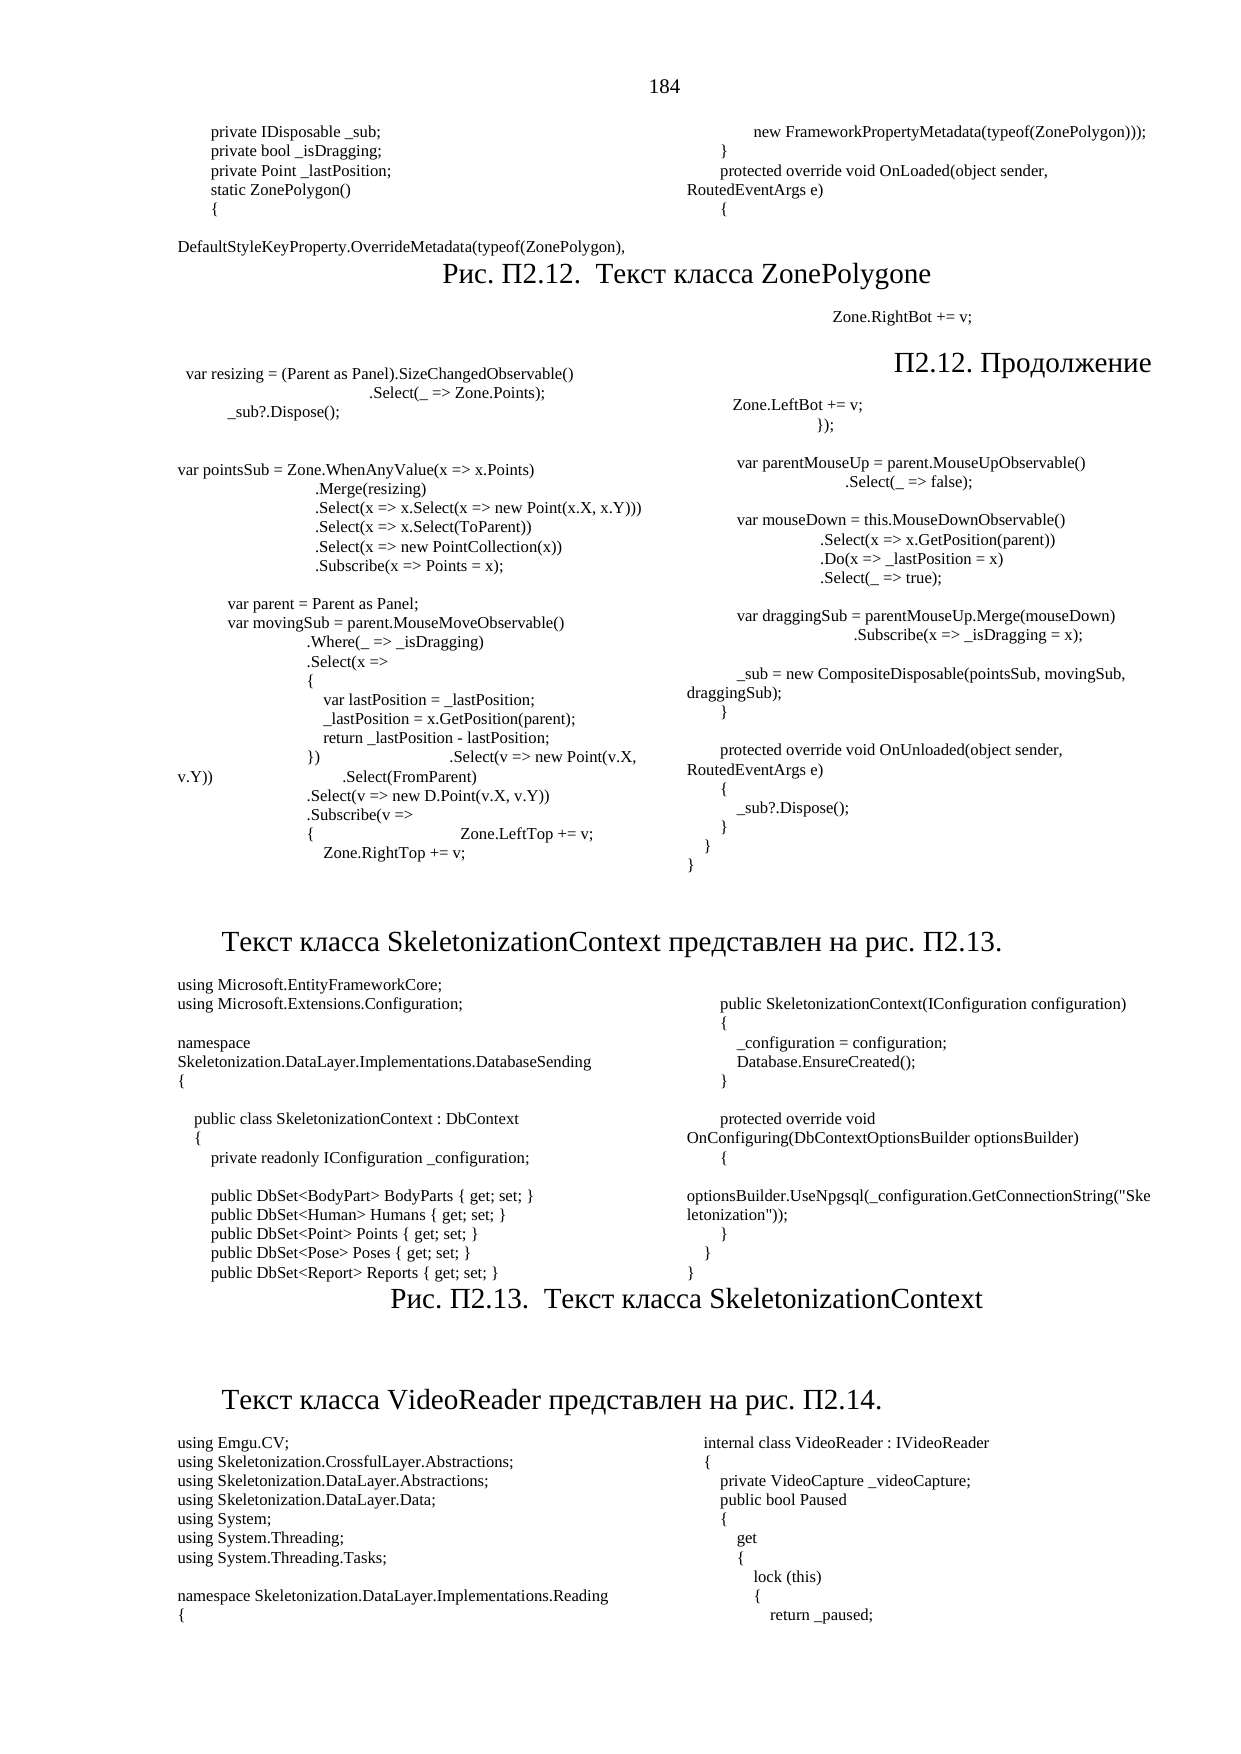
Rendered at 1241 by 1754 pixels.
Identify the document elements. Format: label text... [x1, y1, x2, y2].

text public SkeletonizationContext(IConfiguration configuration) [687, 994, 1152, 1013]
text private bool _isDragging; [177, 141, 642, 160]
text protected override void OnConfiguring(DbContextOptionsBuilder optionsBuilder) [687, 1109, 1152, 1147]
text .Select(x => x.Select(ToParent)) [177, 517, 642, 536]
text namespace Skeletonization.DataLayer.Implementations.Reading [177, 1586, 642, 1605]
text public DbSet<Human> Humans { get; set; } [177, 1205, 642, 1224]
text var parent = Parent as Panel; [177, 594, 642, 613]
text { [177, 1071, 642, 1090]
text using Skeletonization.DataLayer.Abstractions; [177, 1471, 642, 1490]
text using Emgu.CV; [177, 1432, 642, 1452]
text { [687, 1547, 1152, 1567]
text } [687, 1262, 1152, 1282]
text var lastPosition = _lastPosition; [177, 690, 642, 709]
text } [687, 141, 1152, 160]
text } [687, 1071, 1152, 1090]
text .Select(v => new D.Point(v.X, v.Y)) [177, 786, 642, 805]
text _sub?.Dispose(); [687, 798, 1152, 817]
text _sub = new CompositeDisposable(pointsSub, movingSub, draggingSub); [687, 663, 1152, 702]
text { [687, 1013, 1152, 1032]
text Database.EnsureCreated(); [687, 1052, 1152, 1071]
text Текст класса VideoReader представлен на рис. П2.14. [177, 1382, 1152, 1416]
text { [687, 1509, 1152, 1528]
text } [687, 1224, 1152, 1243]
text var mouseDown = this.MouseDownObservable() [687, 510, 1152, 529]
text private IDisposable _sub; [177, 122, 642, 141]
text using Skeletonization.CrossfulLayer.Abstractions; [177, 1452, 642, 1471]
text static ZonePolygon() [177, 179, 642, 199]
text { [177, 1605, 642, 1624]
text .Select(x => new PointCollection(x)) [177, 536, 642, 556]
text Текст класса SkeletonizationContext представлен на рис. П2.13. [177, 924, 1152, 958]
text using Skeletonization.DataLayer.Data; [177, 1490, 642, 1509]
text optionsBuilder.UseNpgsql(_configuration.GetConnectionString("Skeletonization")); [687, 1167, 1152, 1224]
text .Subscribe(x => Points = x); [177, 556, 642, 575]
text П2.12. Продолжение [687, 345, 1152, 378]
text lock (this) [687, 1567, 1152, 1586]
text .Do(x => _lastPosition = x) [687, 548, 1152, 568]
text .Select(x => [177, 651, 642, 671]
text var resizing = (Parent as Panel).SizeChangedObservable() [177, 364, 642, 383]
text .Select(_ => Zone.Points); [177, 383, 642, 402]
text protected override void OnUnloaded(object sender, RoutedEventArgs e) [687, 740, 1152, 778]
text public DbSet<BodyPart> BodyParts { get; set; } [177, 1186, 642, 1205]
text } [687, 702, 1152, 721]
text .Select(_ => true); [687, 568, 1152, 587]
text new FrameworkPropertyMetadata(typeof(ZonePolygon))); [687, 122, 1152, 141]
text Zone.RightTop += v; [177, 843, 642, 862]
text .Subscribe(x => _isDragging = x); [687, 625, 1152, 644]
text DefaultStyleKeyProperty.OverrideMetadata(typeof(ZonePolygon), [177, 218, 642, 256]
text using System.Threading; [177, 1528, 642, 1547]
text public DbSet<Pose> Poses { get; set; } [177, 1243, 642, 1262]
text using Microsoft.Extensions.Configuration; [177, 994, 642, 1013]
text _configuration = configuration; [687, 1032, 1152, 1052]
text Zone.RightBot += v; [687, 306, 1152, 326]
text public DbSet<Point> Points { get; set; } [177, 1224, 642, 1243]
text using System; [177, 1509, 642, 1528]
text Zone.LeftBot += v; [687, 395, 1152, 414]
text }); [687, 414, 1152, 433]
text Рис. П2.12. Текст класса ZonePolygone [177, 256, 1152, 290]
text { [687, 1147, 1152, 1167]
text return _paused; [687, 1605, 1152, 1624]
text namespace Skeletonization.DataLayer.Implementations.DatabaseSending [177, 1032, 642, 1071]
text get [687, 1528, 1152, 1547]
text { [687, 1586, 1152, 1605]
text public bool Paused [687, 1490, 1152, 1509]
text { [687, 199, 1152, 218]
text .Where(_ => _isDragging) [177, 632, 642, 651]
text using Microsoft.EntityFrameworkCore; [177, 975, 642, 994]
text { [687, 778, 1152, 798]
text }) .Select(v => new Point(v.X, v.Y)) .Select(FromParent) [177, 747, 642, 786]
text Рис. П2.13. Текст класса SkeletonizationContext [177, 1282, 1152, 1315]
text _sub?.Dispose(); [177, 402, 642, 421]
text } [687, 855, 1152, 874]
text { [177, 199, 642, 218]
text using System.Threading.Tasks; [177, 1547, 642, 1567]
text private readonly IConfiguration _configuration; [177, 1147, 642, 1167]
text } [687, 1243, 1152, 1262]
text internal class VideoReader : IVideoReader [687, 1432, 1152, 1452]
text var movingSub = parent.MouseMoveObservable() [177, 613, 642, 632]
text { [177, 671, 642, 690]
text private Point _lastPosition; [177, 160, 642, 179]
text { Zone.LeftTop += v; [177, 824, 642, 843]
text protected override void OnLoaded(object sender, RoutedEventArgs e) [687, 160, 1152, 199]
text .Select(_ => false); [687, 472, 1152, 491]
text .Subscribe(v => [177, 805, 642, 824]
text public class SkeletonizationContext : DbContext [177, 1109, 642, 1128]
text { [687, 1452, 1152, 1471]
text { [177, 1128, 642, 1147]
text var parentMouseUp = parent.MouseUpObservable() [687, 453, 1152, 472]
text _lastPosition = x.GetPosition(parent); [177, 709, 642, 728]
text private VideoCapture _videoCapture; [687, 1471, 1152, 1490]
text var pointsSub = Zone.WhenAnyValue(x => x.Points) [177, 460, 642, 479]
text return _lastPosition - lastPosition; [177, 728, 642, 747]
text .Select(x => x.GetPosition(parent)) [687, 529, 1152, 548]
text var draggingSub = parentMouseUp.Merge(mouseDown) [687, 606, 1152, 625]
text .Merge(resizing) [177, 479, 642, 498]
text .Select(x => x.Select(x => new Point(x.X, x.Y))) [177, 498, 642, 517]
text public DbSet<Report> Reports { get; set; } [177, 1262, 642, 1282]
text } [687, 817, 1152, 836]
text } [687, 836, 1152, 855]
